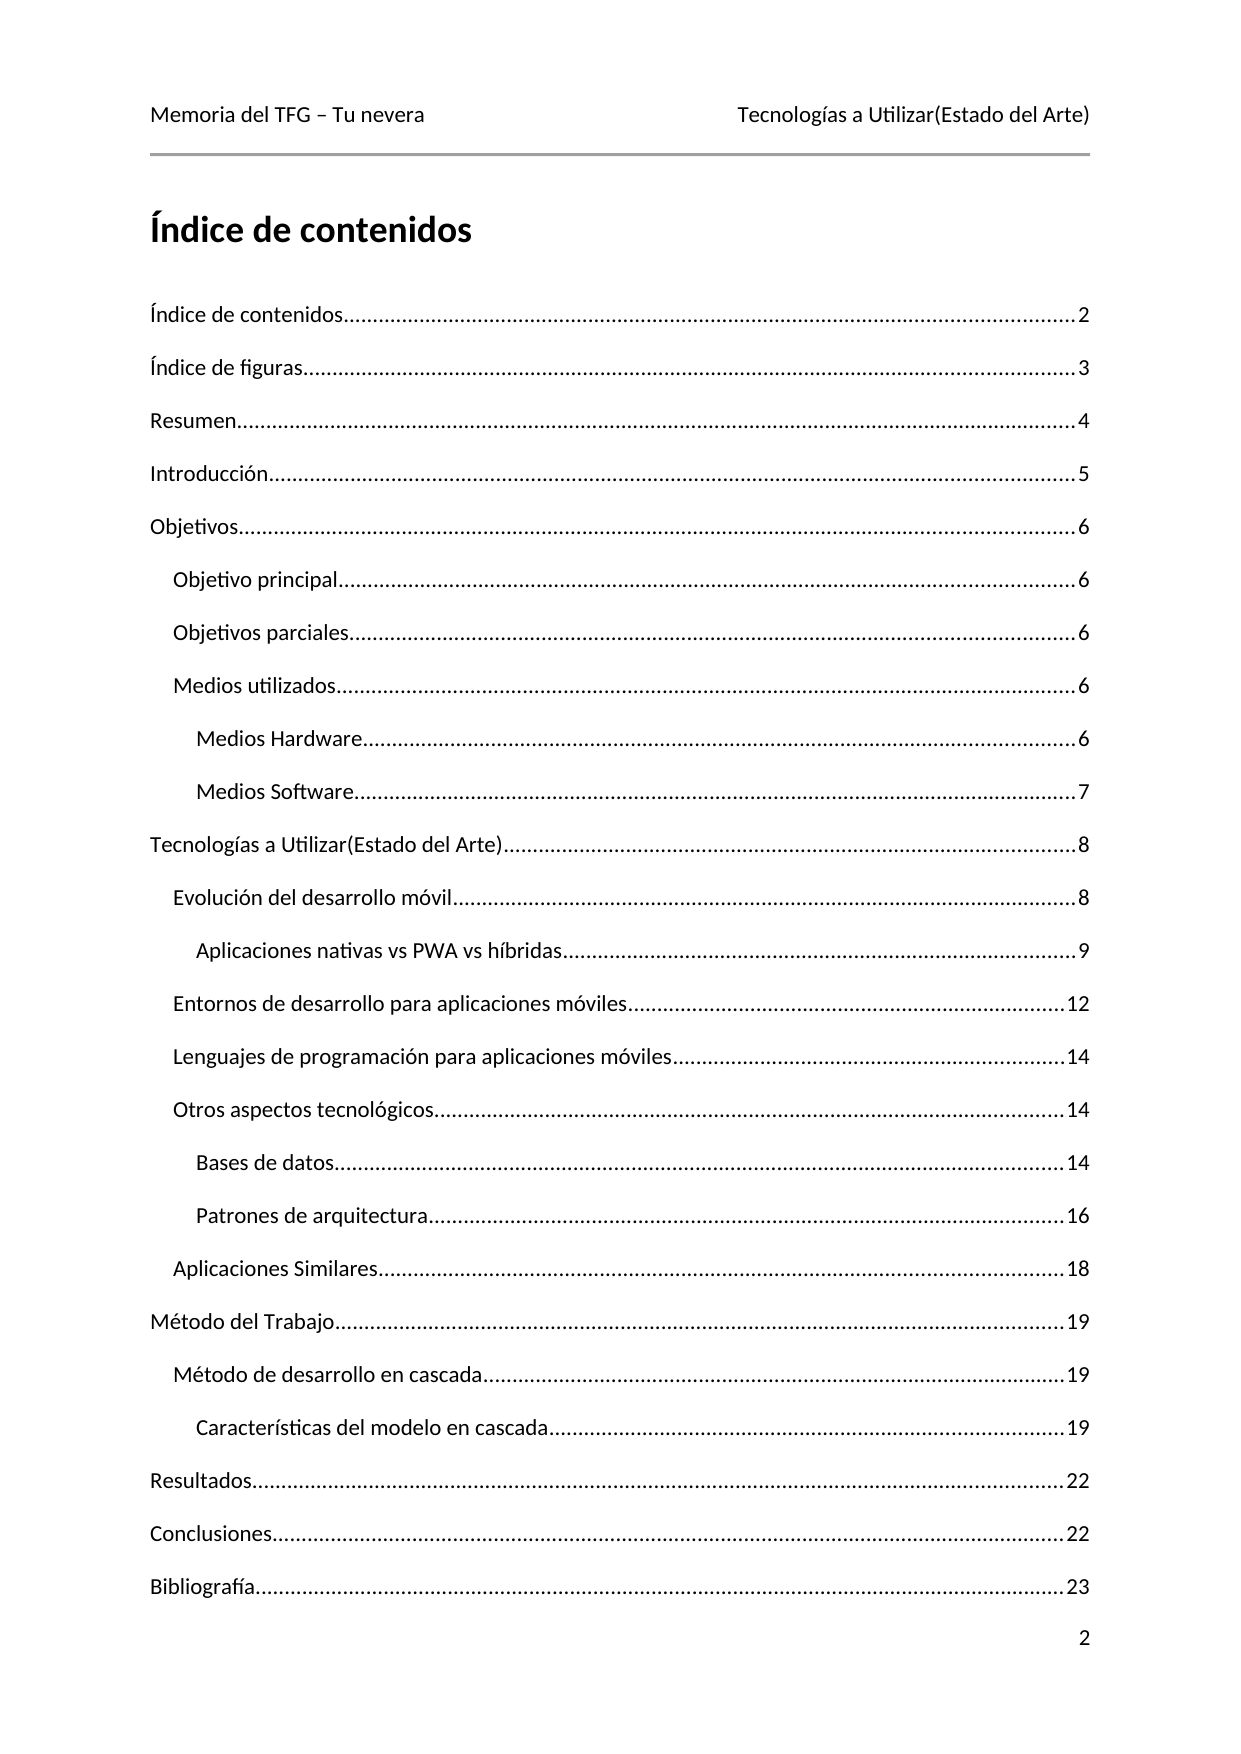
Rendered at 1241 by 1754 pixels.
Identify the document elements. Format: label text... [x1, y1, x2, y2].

subtitle Índice de contenidos [150, 206, 1090, 252]
